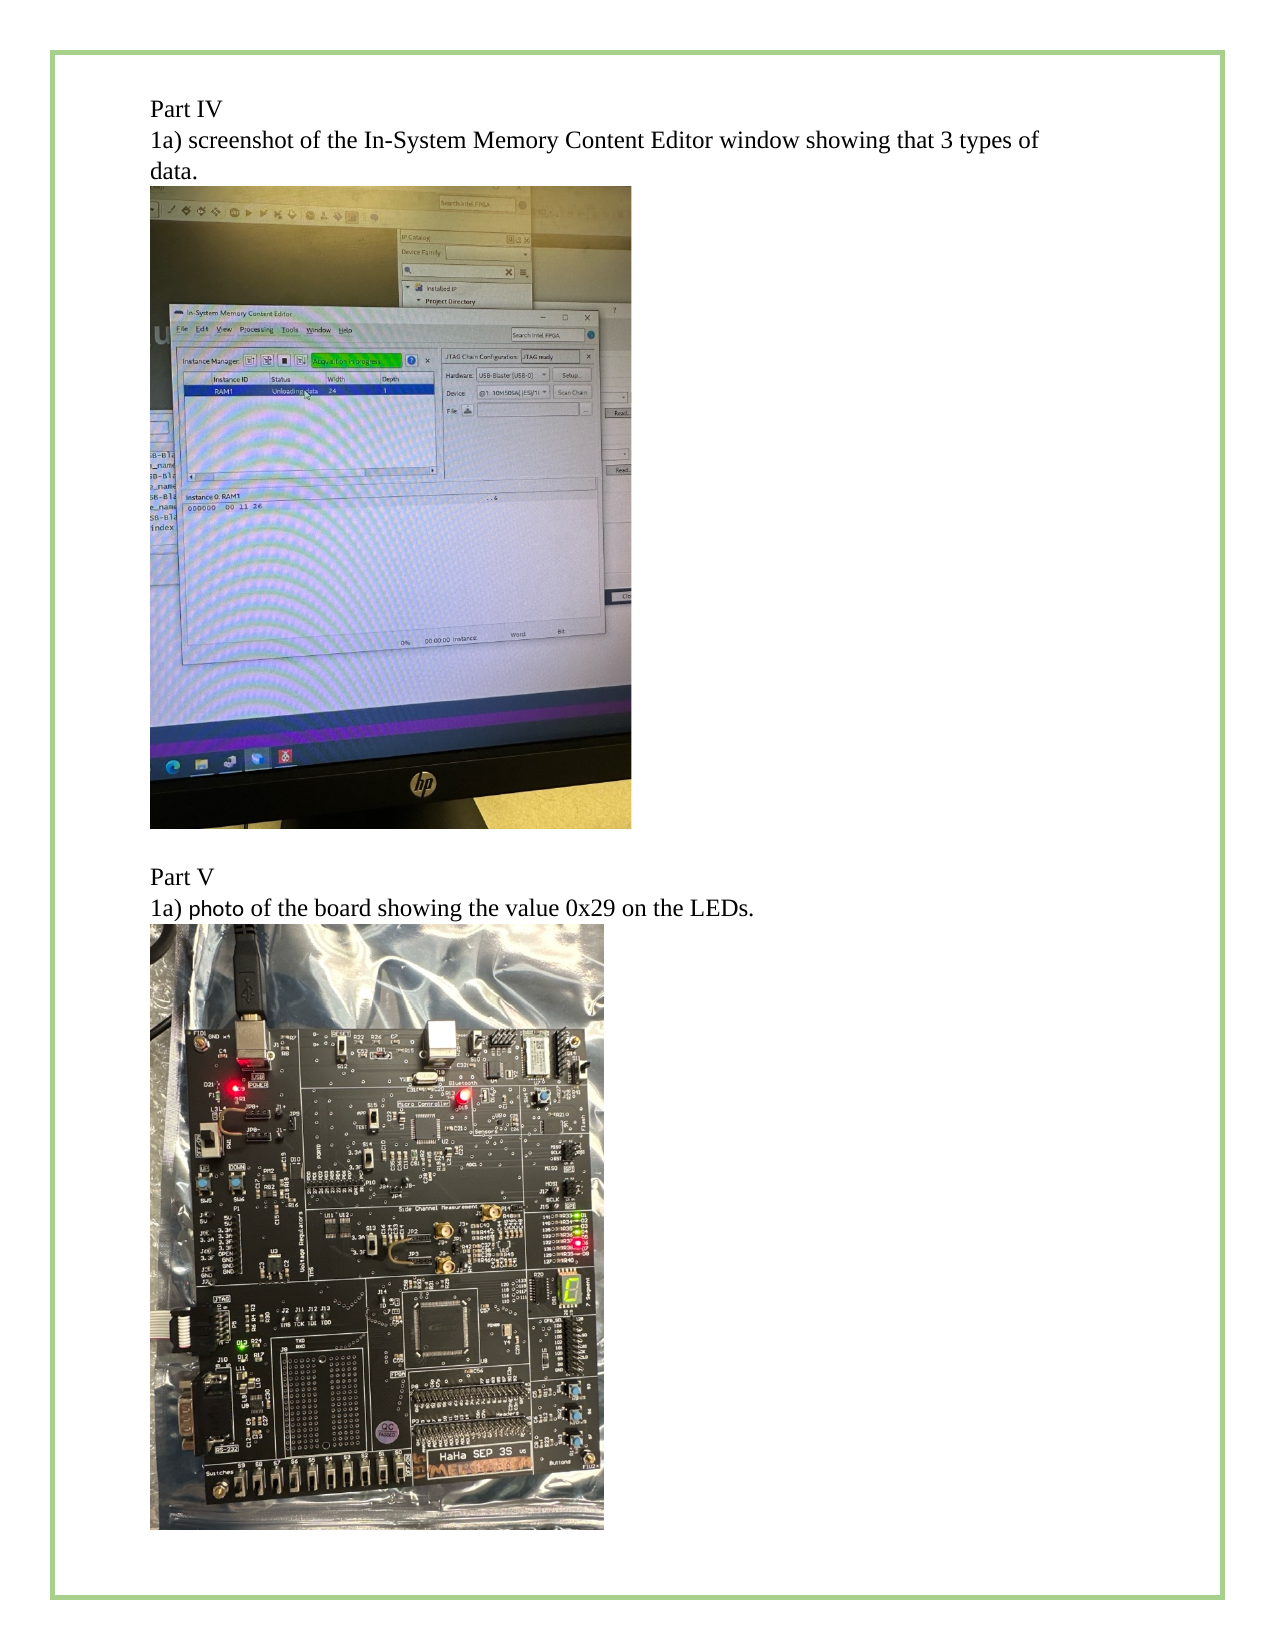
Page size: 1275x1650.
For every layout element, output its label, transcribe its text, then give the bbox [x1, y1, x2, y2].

picture [150, 186, 632, 829]
picture [150, 924, 604, 1530]
list data. [150, 156, 1200, 184]
list Part V [150, 862, 1200, 891]
list Part IV [150, 94, 1200, 122]
list 1a) photo of the board showing the value 0x29 on the LEDs. [150, 893, 1200, 922]
list 1a) screenshot of the In-System Memory Content Editor window showing that 3 types of [150, 125, 1200, 153]
